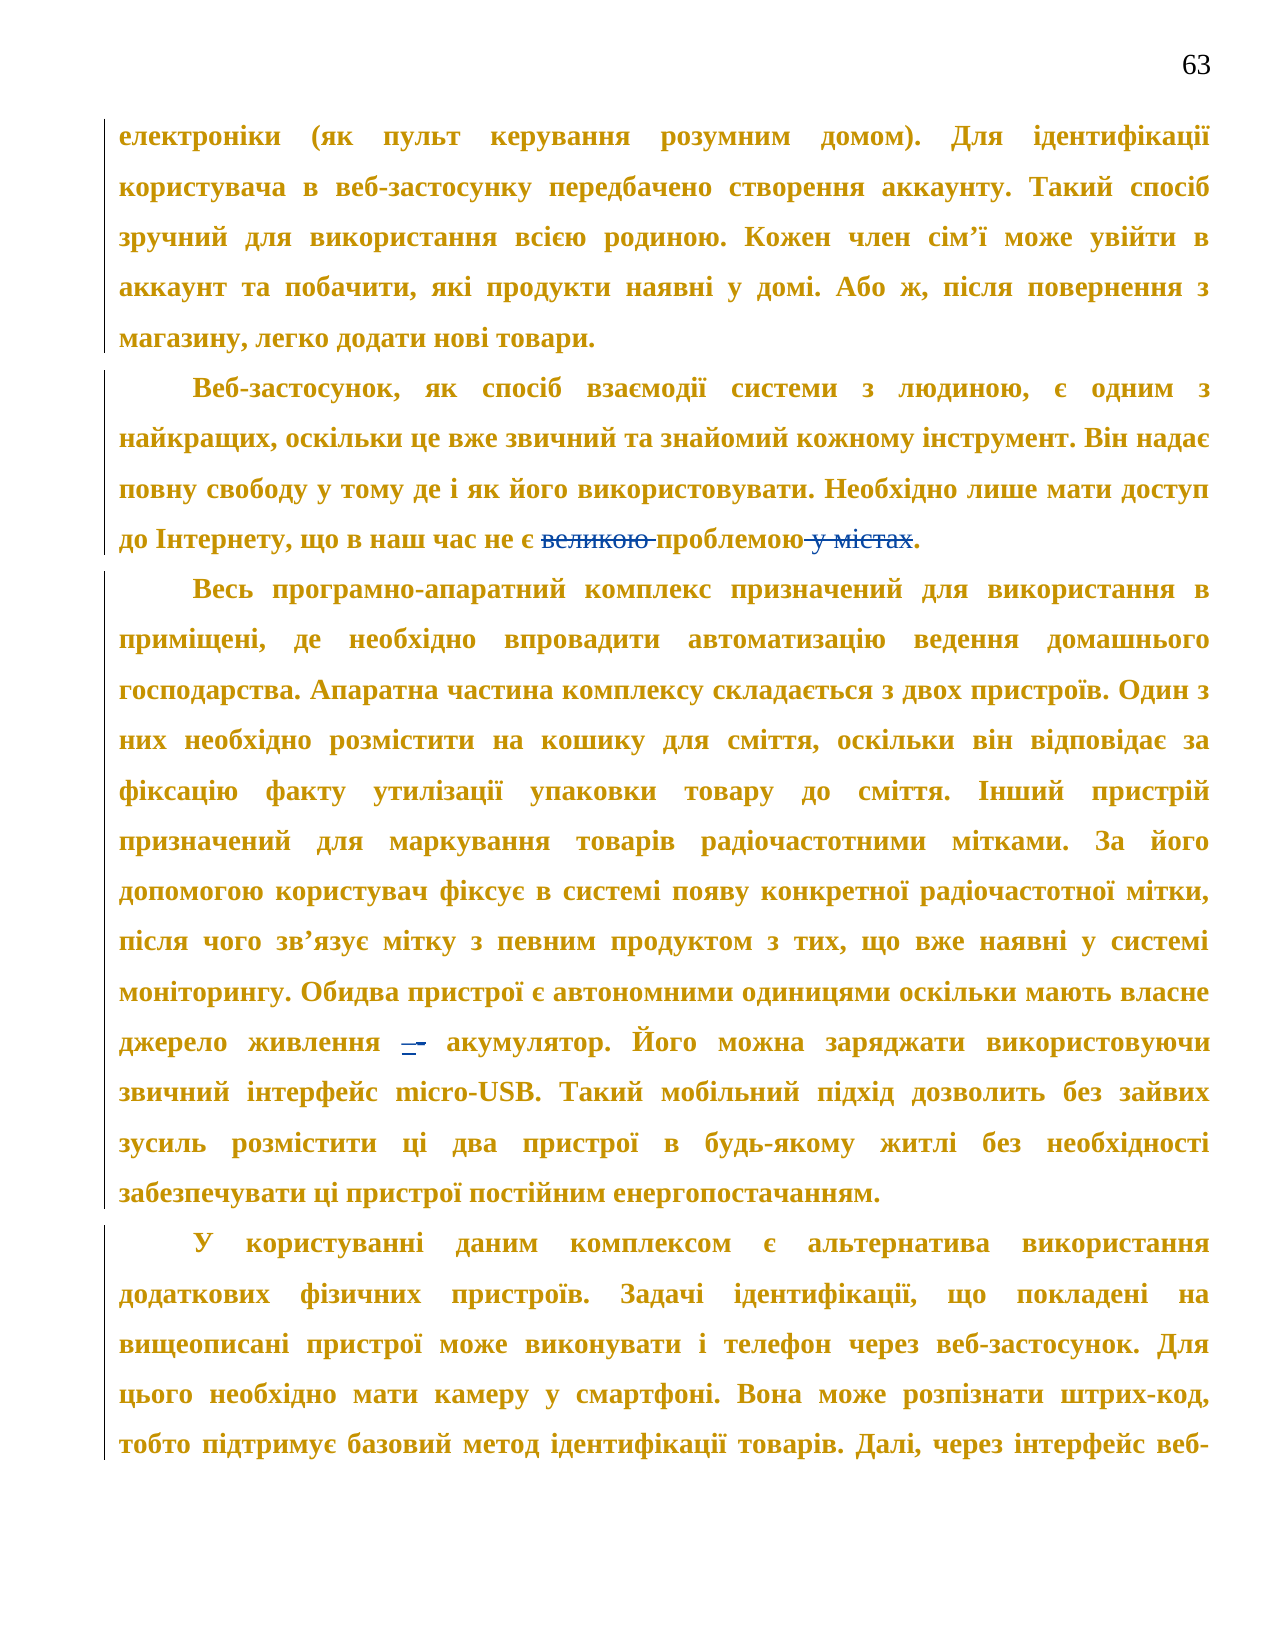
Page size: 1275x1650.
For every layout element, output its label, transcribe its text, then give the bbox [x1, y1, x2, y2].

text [118, 118, 1211, 353]
text Весь програмно-апаратний комплекс призначений для використання в приміщені, де необхідно впровадити автоматизацію ведення домашнього господарства. Апаратна частина комплексу складається з двох пристроїв. Один з них необхідно розмістити на кошику для сміття, оскільки він відповідає за фіксацію факту утилізації упаковки товару до сміття. Інший пристрій призначений для маркування товарів радіочастотними мітками. За його допомогою користувач фіксує в системі появу конкретної радіочастотної мітки, після чого зв’язує мітку з певним продуктом з тих, що вже наявні у системі моніторингу. Обидва пристрої є автономними одиницями оскільки мають власне джерело живлення акумулятор. Його можна заряджати використовуючи звичний інтерфейс micro-USB. Такий мобільний підхід дозволить без зайвих зусиль розмістити ці два пристрої в будь-якому житлі без необхідності забезпечувати ці пристрої постійним енергопостачанням. [118, 571, 1211, 1209]
text Веб-застосунок, як спосіб взаємодії системи з людиною, є одним з найкращих, оскільки це вже звичний та знайомий кожному інструмент. Він надає повну свободу у тому де і як його використовувати. Необхідно лише мати доступ до Інтернету, що в наш час не є проблемою. [118, 370, 1211, 554]
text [118, 1225, 1211, 1460]
